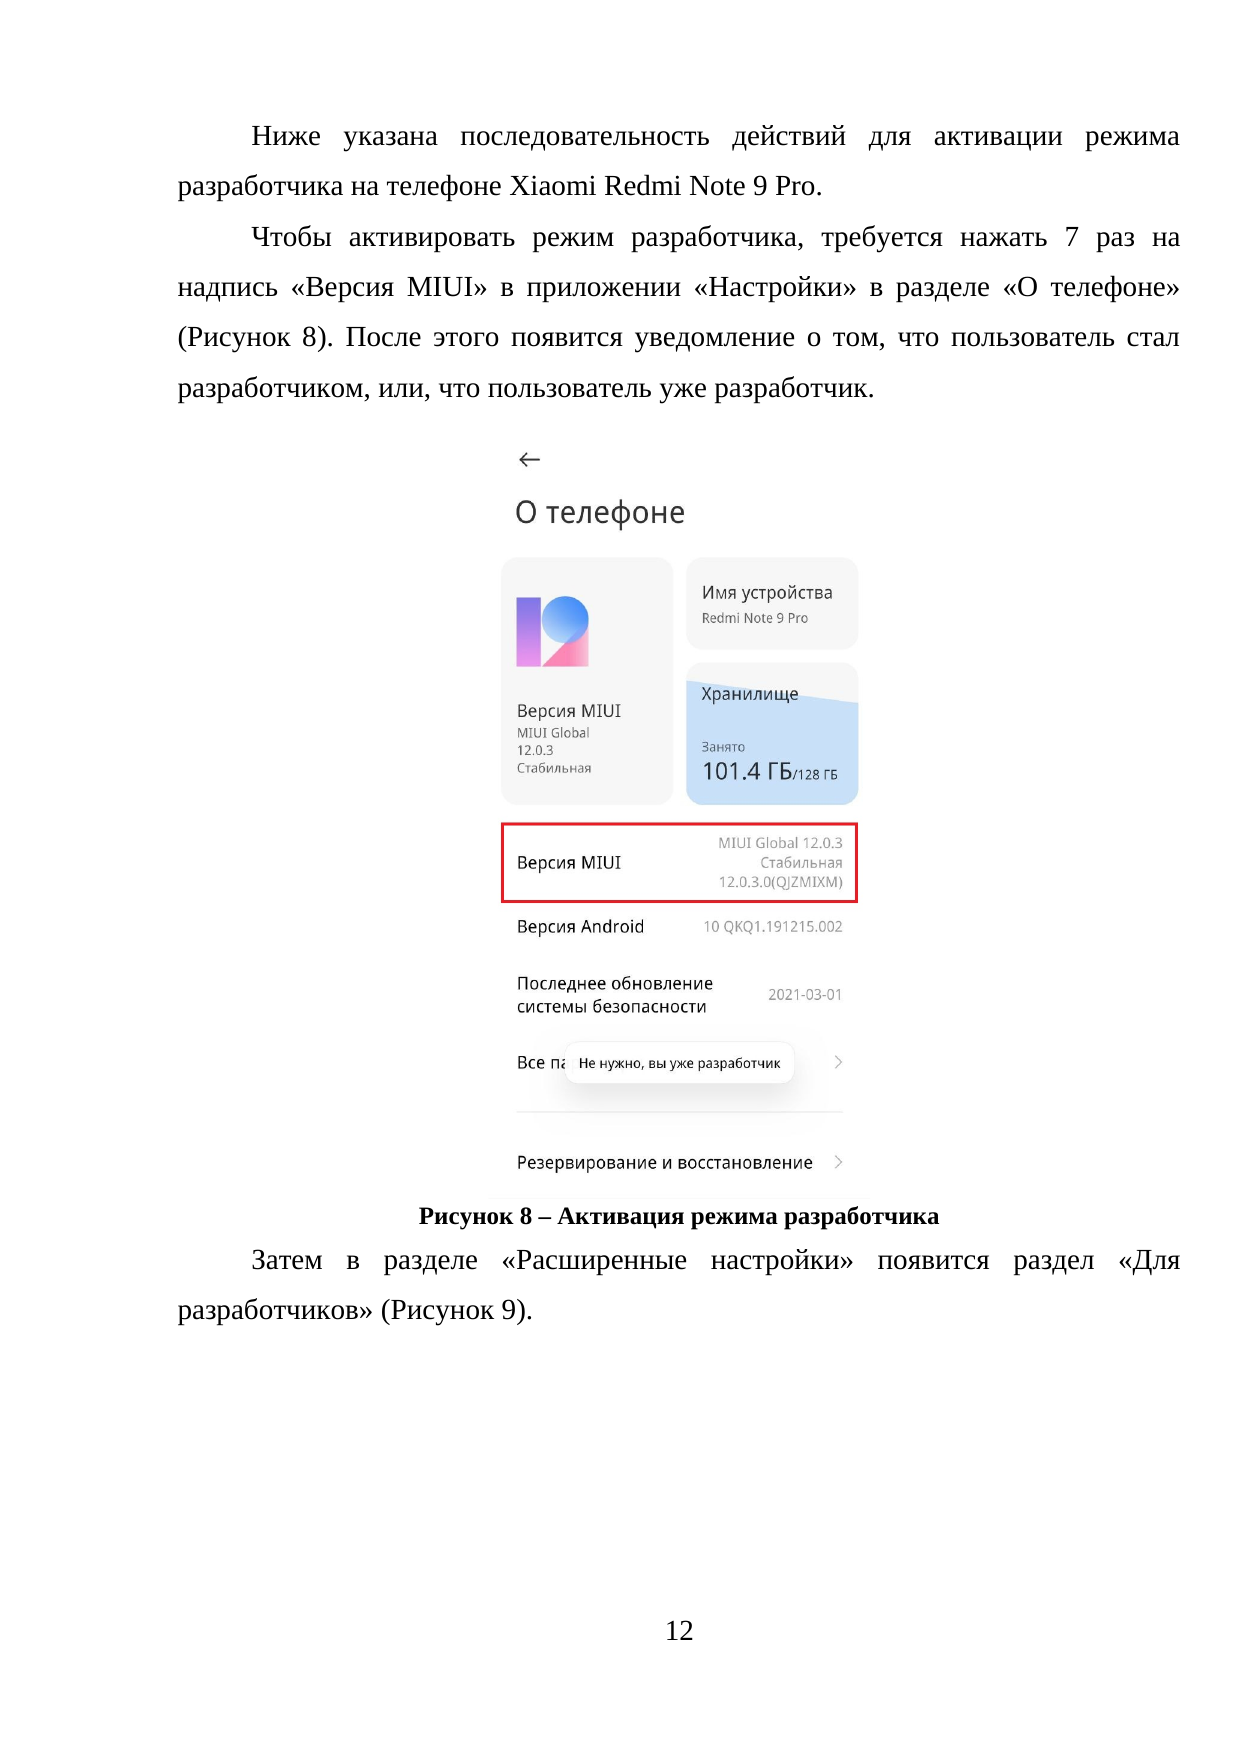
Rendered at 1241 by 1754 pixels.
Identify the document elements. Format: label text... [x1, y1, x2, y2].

text Затем в разделе «Расширенные настройки» появится раздел «Для разработчиков» (Рисунок 9). [177, 1242, 1181, 1326]
picture [488, 432, 871, 1199]
text Рисунок 8 – Активация режима разработчика [177, 1201, 1181, 1230]
text Ниже указана последовательность действий для активации режима разработчика на телефоне Xiaomi Redmi Note 9 Pro. [177, 118, 1181, 202]
text Чтобы активировать режим разработчика, требуется нажать 7 раз на надпись «Версия MIUI» в приложении «Настройки» в разделе «О телефоне» (Рисунок 8). После этого появится уведомление о том, что пользователь стал разработчиком, или, что пользователь уже разработчик. [177, 219, 1181, 403]
